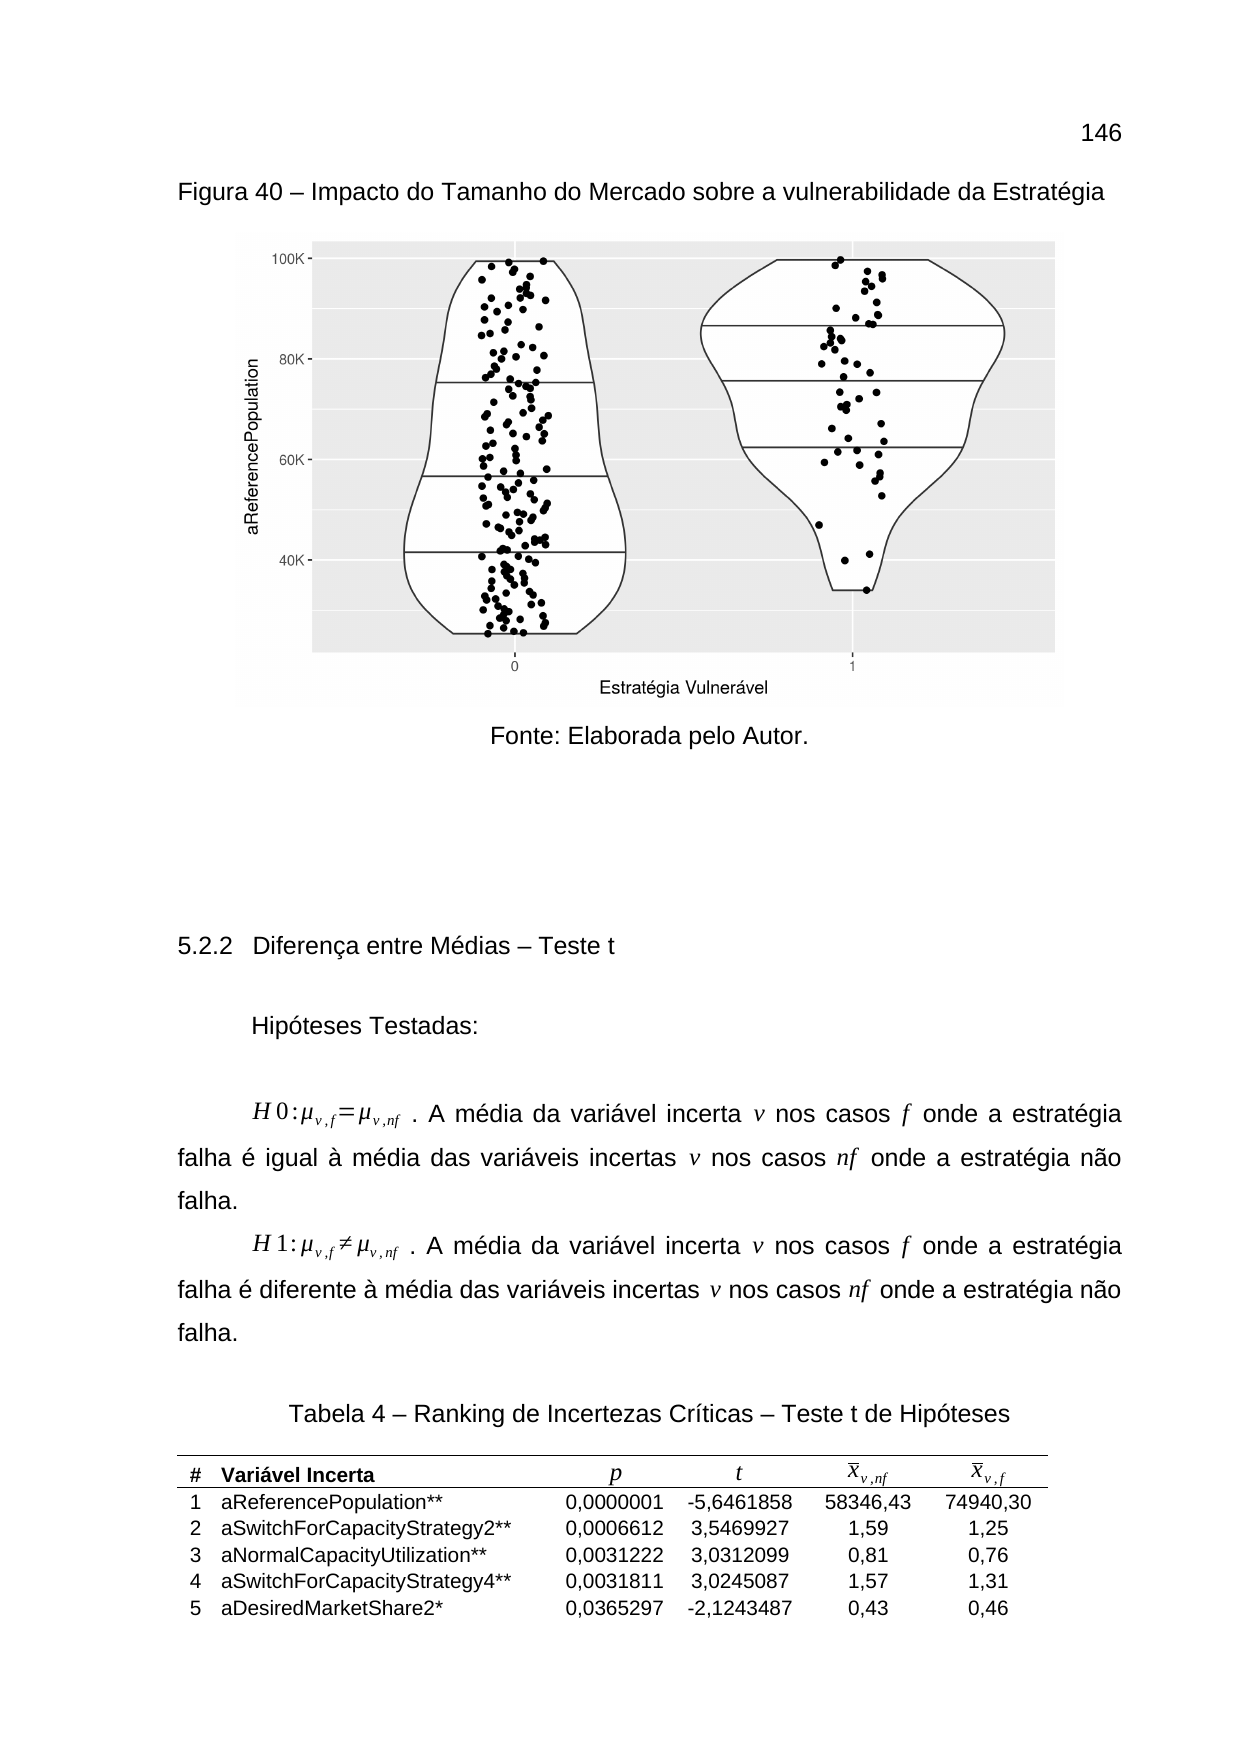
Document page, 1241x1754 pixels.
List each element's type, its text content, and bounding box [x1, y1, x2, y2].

text . A média da variável incerta nos casos onde a estratégia falha é igual à média das variáveis incertas nos casos onde a estratégia não falha. [177, 1097, 1122, 1215]
text Tabela 4 – Ranking de Incertezas Críticas – Teste t de Hipóteses [177, 1399, 1122, 1428]
picture [235, 232, 1064, 707]
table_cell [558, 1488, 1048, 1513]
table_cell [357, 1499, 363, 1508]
text . A média da variável incerta nos casos onde a estratégia falha é diferente à média das variáveis incertas nos casos onde a estratégia não falha. [177, 1229, 1122, 1347]
subtitle Diferença entre Médias – Teste t [177, 931, 1122, 959]
text Hipóteses Testadas: [177, 1011, 1122, 1040]
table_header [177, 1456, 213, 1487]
text Figura 40 – Impacto do Tamanho do Mercado sobre a vulnerabilidade da Estratégia [177, 177, 1122, 206]
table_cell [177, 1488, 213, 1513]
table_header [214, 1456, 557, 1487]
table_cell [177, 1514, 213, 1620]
text Fonte: Elaborada pelo Autor. [177, 721, 1122, 749]
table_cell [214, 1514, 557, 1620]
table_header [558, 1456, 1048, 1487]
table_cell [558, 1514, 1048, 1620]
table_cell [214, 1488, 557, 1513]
